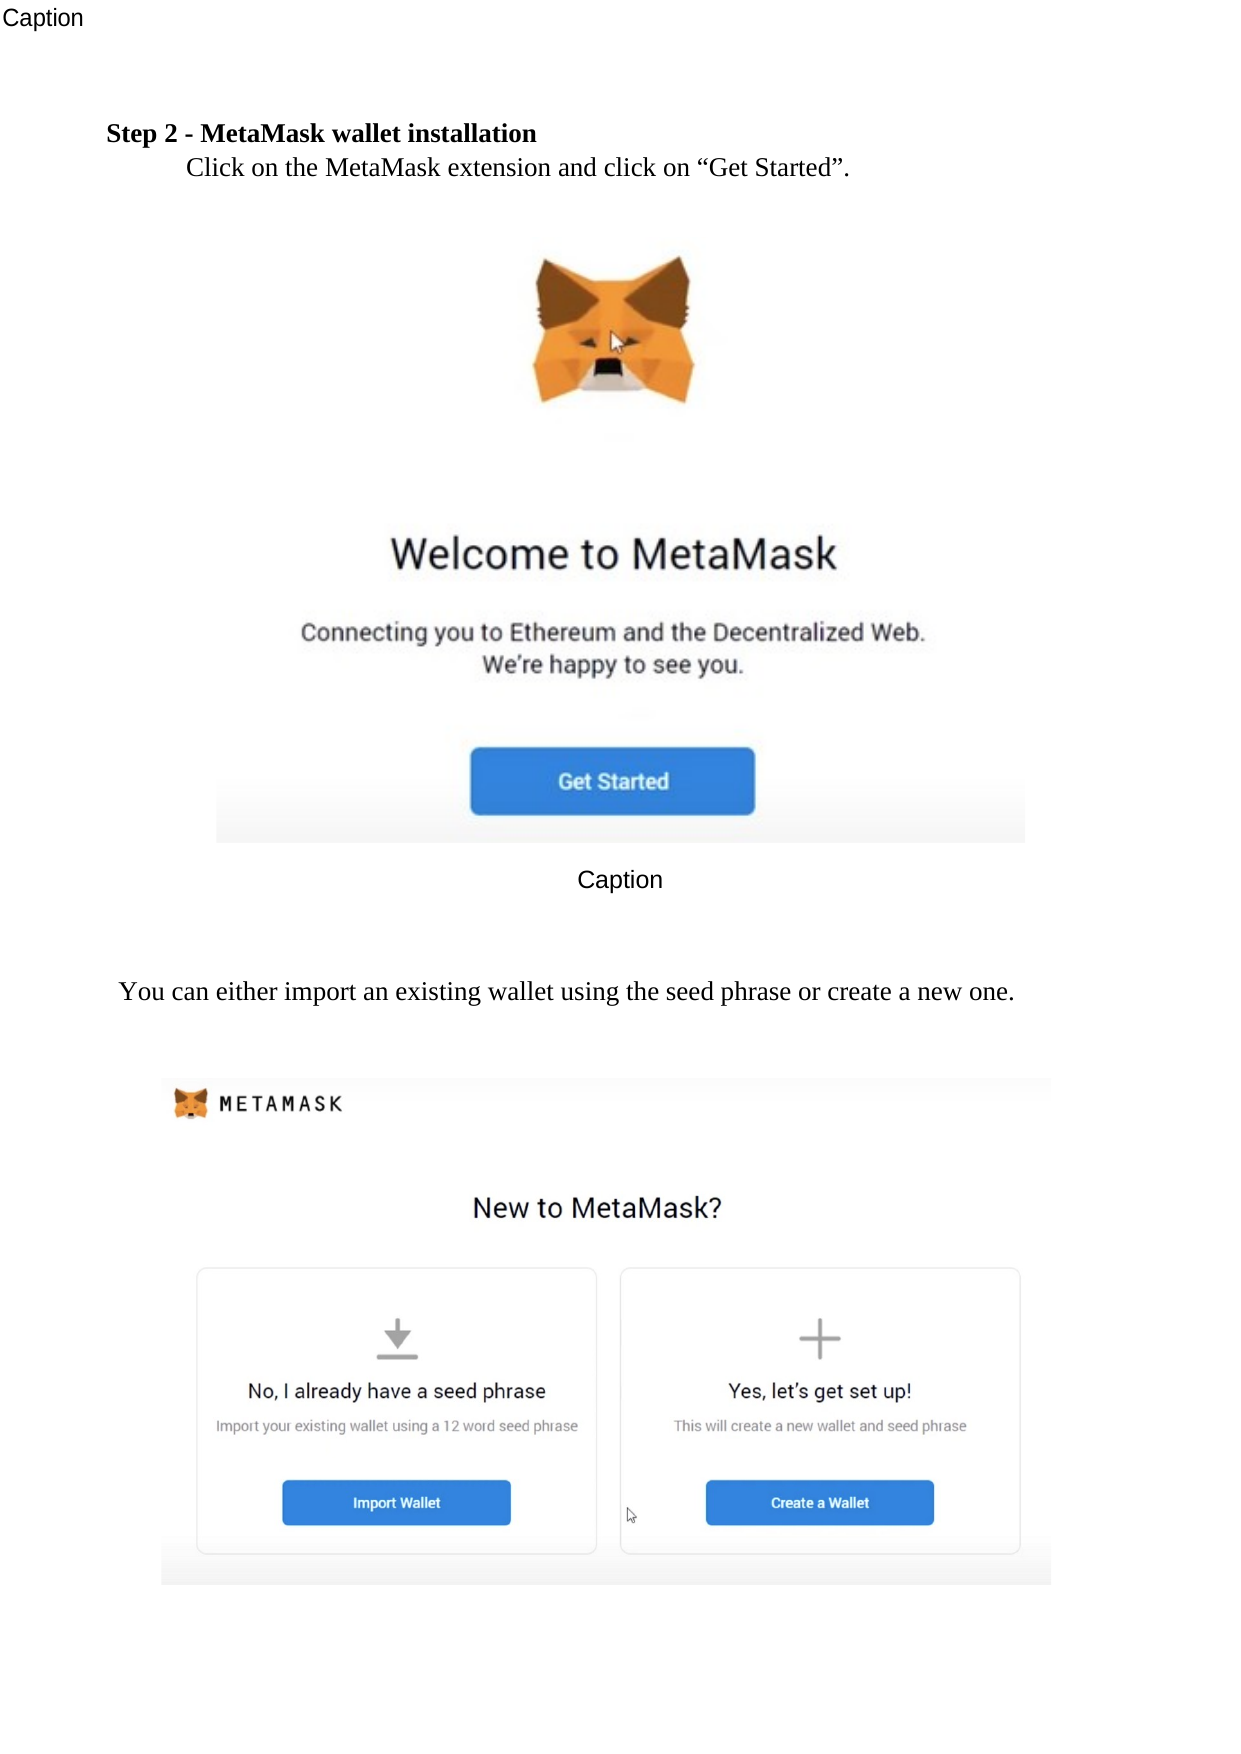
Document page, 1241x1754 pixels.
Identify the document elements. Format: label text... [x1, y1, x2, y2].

picture [216, 237, 1026, 843]
text Click on the MetaMask extension and click on “Get Started”. [186, 151, 1132, 182]
picture [161, 1078, 1052, 1585]
text Step 2 - MetaMask wallet installation [106, 117, 1132, 148]
text Caption [512, 865, 728, 894]
text You can either import an existing wallet using the seed phrase or create a new one. [118, 975, 1132, 1006]
